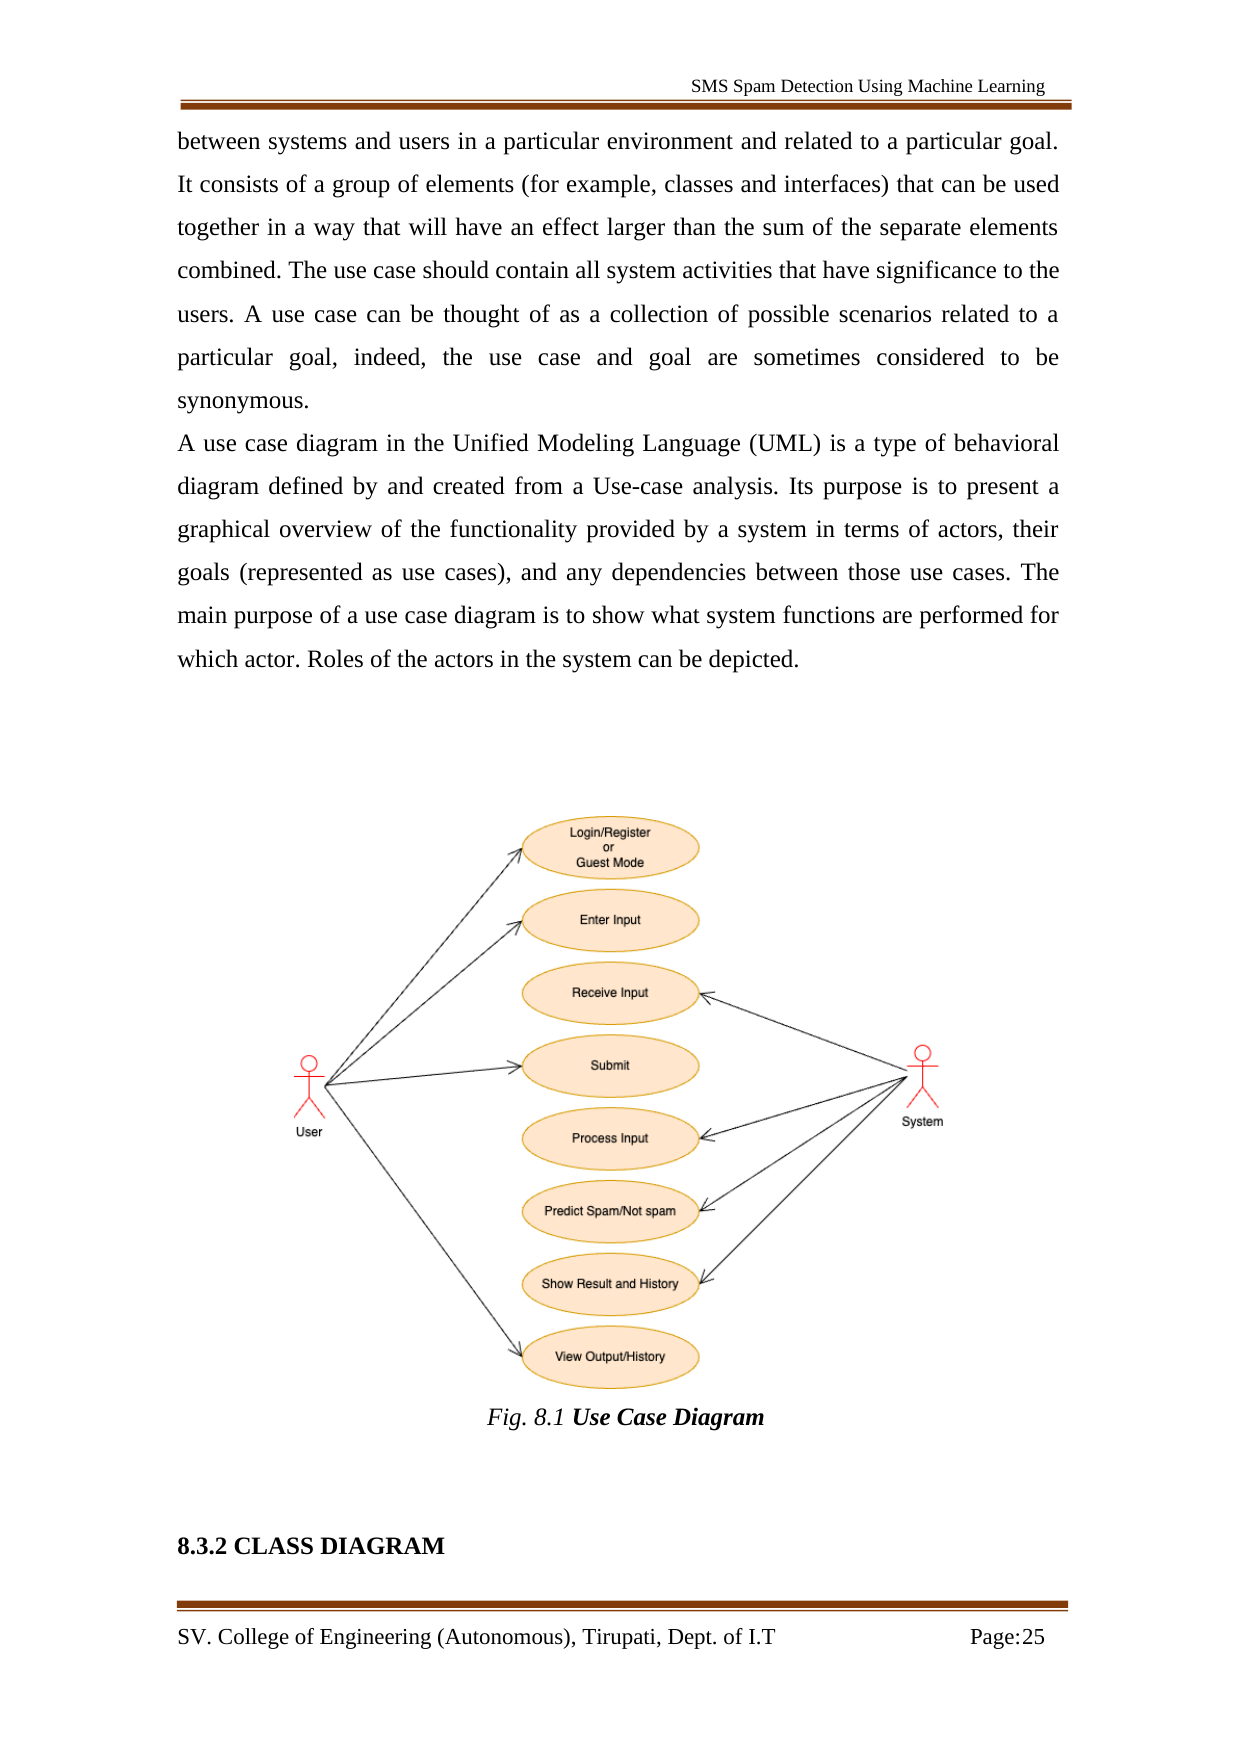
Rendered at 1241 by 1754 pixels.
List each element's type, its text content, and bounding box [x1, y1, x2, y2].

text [177, 126, 1060, 414]
text A use case diagram in the Unified Modeling Language (UML) is a type of behavioral diagram defined by and created from a Use-case analysis. Its purpose is to present a graphical overview of the functionality provided by a system in terms of actors, their goals (represented as use cases), and any dependencies between those use cases. The main purpose of a use case diagram is to show what system functions are performed for which actor. Roles of the actors in the system can be depicted. [177, 428, 1060, 672]
text 8.3.2 CLASS DIAGRAM [177, 1531, 1045, 1560]
picture [293, 816, 944, 1389]
text Fig. 8.1 Use Case Diagram [177, 1402, 1077, 1430]
